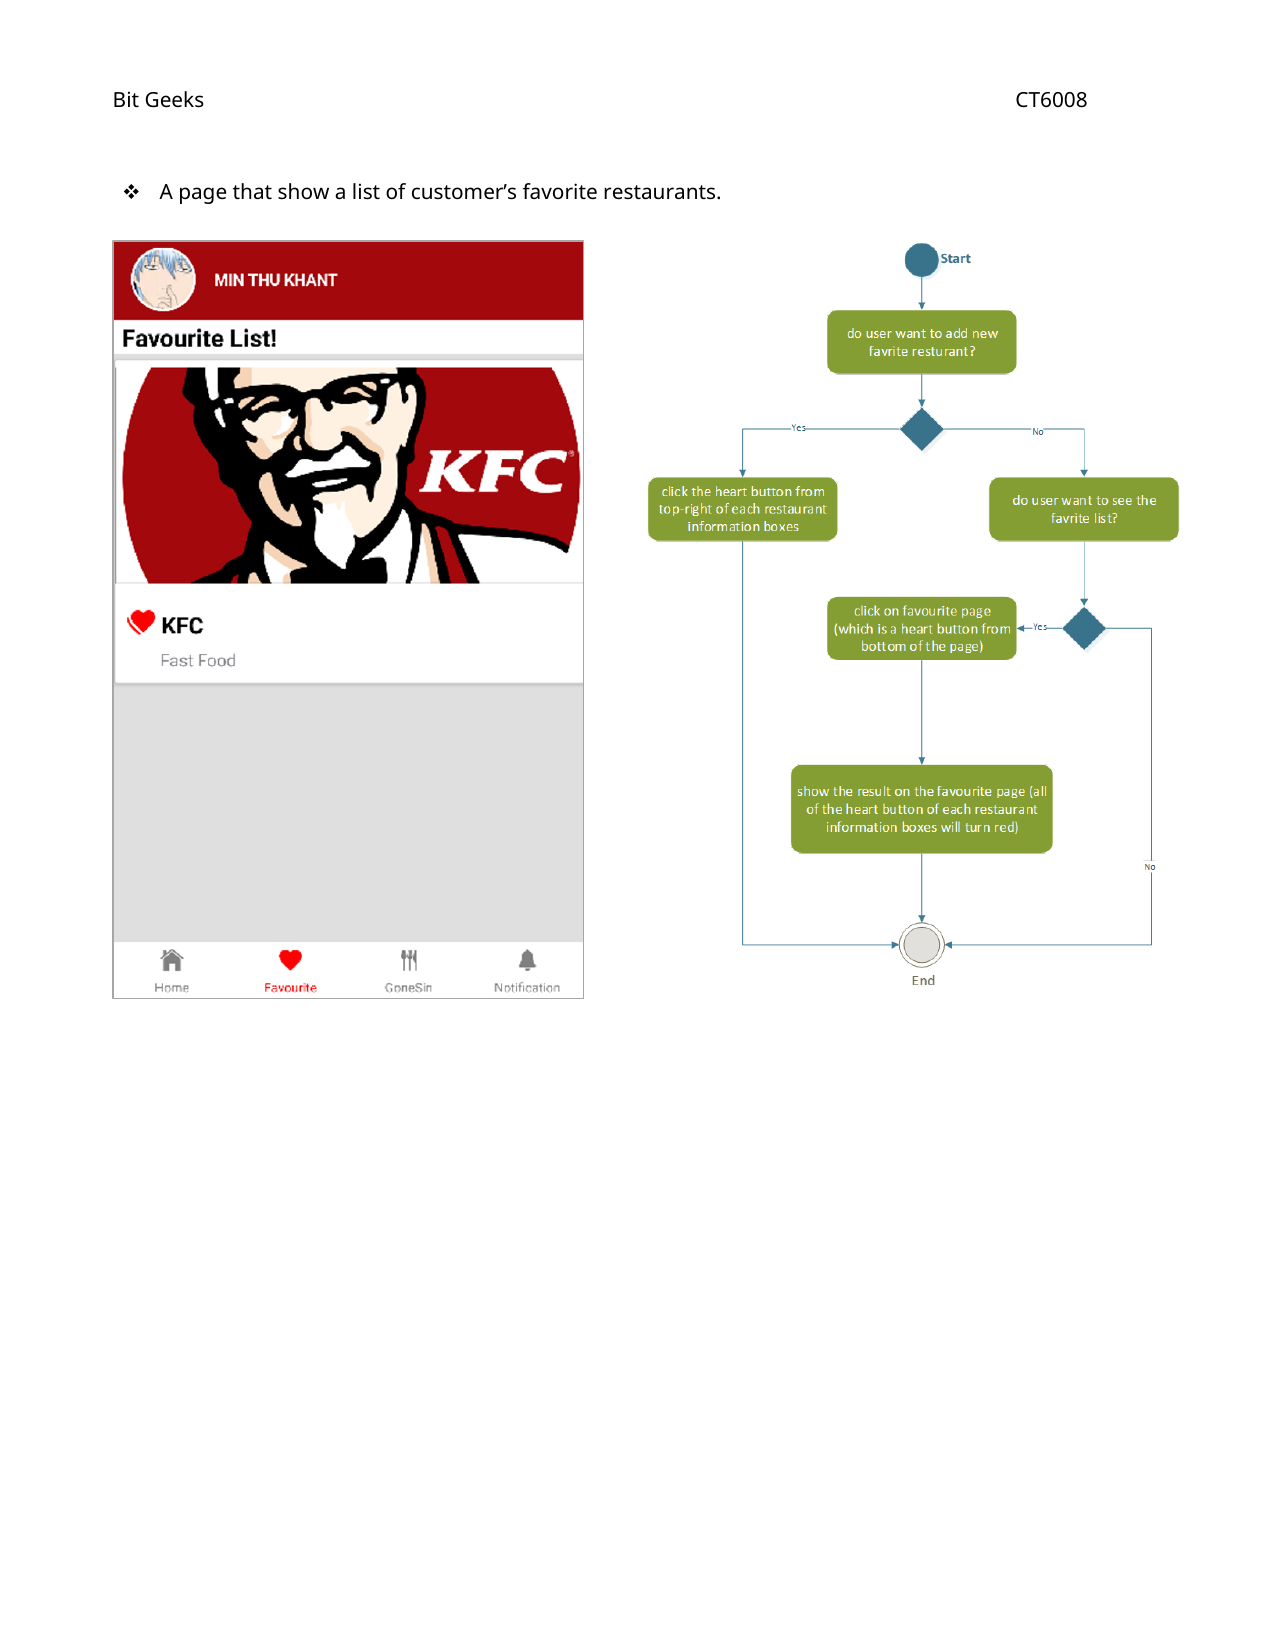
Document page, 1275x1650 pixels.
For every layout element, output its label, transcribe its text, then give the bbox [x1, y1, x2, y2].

list A page that show a list of customer’s favorite restaurants. [122, 177, 1162, 206]
picture [112, 240, 1181, 999]
